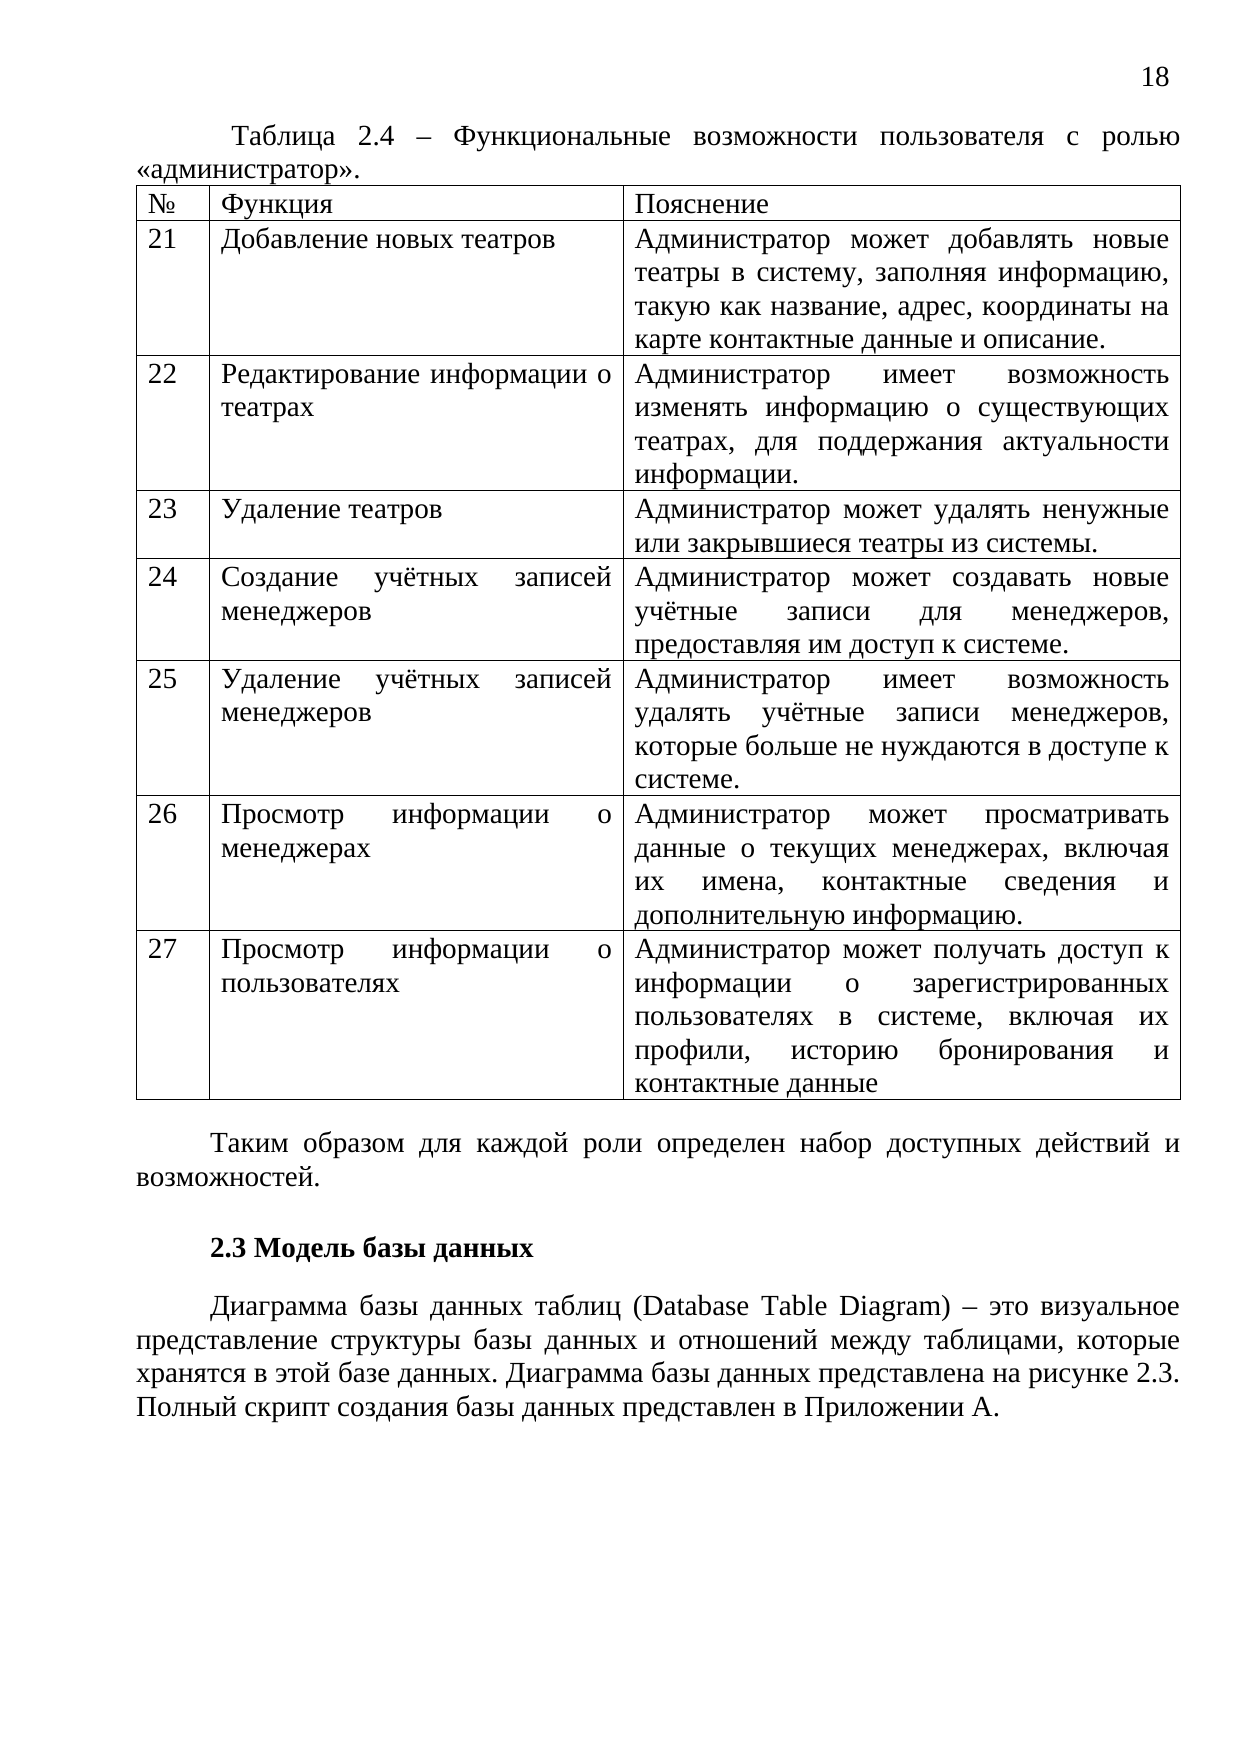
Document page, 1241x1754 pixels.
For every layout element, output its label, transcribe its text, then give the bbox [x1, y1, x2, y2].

table_cell Просмотр информации о пользователях [210, 931, 623, 1099]
table_cell 21 [137, 221, 209, 355]
table_cell Администратор может получать доступ к информации о зарегистрированных пользователях в системе, включая их профили, историю бронирования и контактные данные [624, 931, 1180, 1099]
table_cell Администратор имеет возможность изменять информацию о существующих театрах, для поддержания актуальности информации. [624, 356, 1180, 490]
text Таким образом для каждой роли определен набор доступных действий и возможностей. [136, 1125, 1181, 1192]
table_cell Администратор имеет возможность удалять учётные записи менеджеров, которые больше не нуждаются в доступе к системе. [624, 661, 1180, 795]
text Диаграмма базы данных таблиц (Database Table Diagram) – это визуальное представление структуры базы данных и отношений между таблицами, которые хранятся в этой базе данных. Диаграмма базы данных представлена на рисунке 2.3. Полный скрипт создания базы данных представлен в Приложении А. [136, 1288, 1181, 1422]
text Таблица 2.4 – Функциональные возможности пользователя с ролью «администратор». [136, 118, 1181, 185]
table_cell Администратор может удалять ненужные или закрывшиеся театры из системы. [624, 491, 1180, 558]
table_cell Добавление новых театров [210, 221, 623, 355]
table_header Функция [210, 186, 623, 220]
table_cell 27 [137, 931, 209, 1099]
table_cell 23 [137, 491, 209, 558]
table_cell Удаление театров [210, 491, 623, 558]
table_cell 26 [137, 796, 209, 930]
table_cell Администратор может создавать новые учётные записи для менеджеров, предоставляя им доступ к системе. [624, 559, 1180, 660]
table_header Пояснение [624, 186, 1180, 220]
table_cell 22 [137, 356, 209, 490]
table_cell Создание учётных записей менеджеров [210, 559, 623, 660]
table_header № [137, 186, 209, 220]
table_cell Удаление учётных записей менеджеров [210, 661, 623, 795]
table_cell Администратор может добавлять новые театры в систему, заполняя информацию, такую как название, адрес, координаты на карте контактные данные и описание. [624, 221, 1180, 355]
table_cell Просмотр информации о менеджерах [210, 796, 623, 930]
table_cell 25 [137, 661, 209, 795]
list Модель базы данных [210, 1230, 1181, 1263]
table_cell Редактирование информации о театрах [210, 356, 623, 490]
table_cell 24 [137, 559, 209, 660]
table_cell Администратор может просматривать данные о текущих менеджерах, включая их имена, контактные сведения и дополнительную информацию. [624, 796, 1180, 930]
